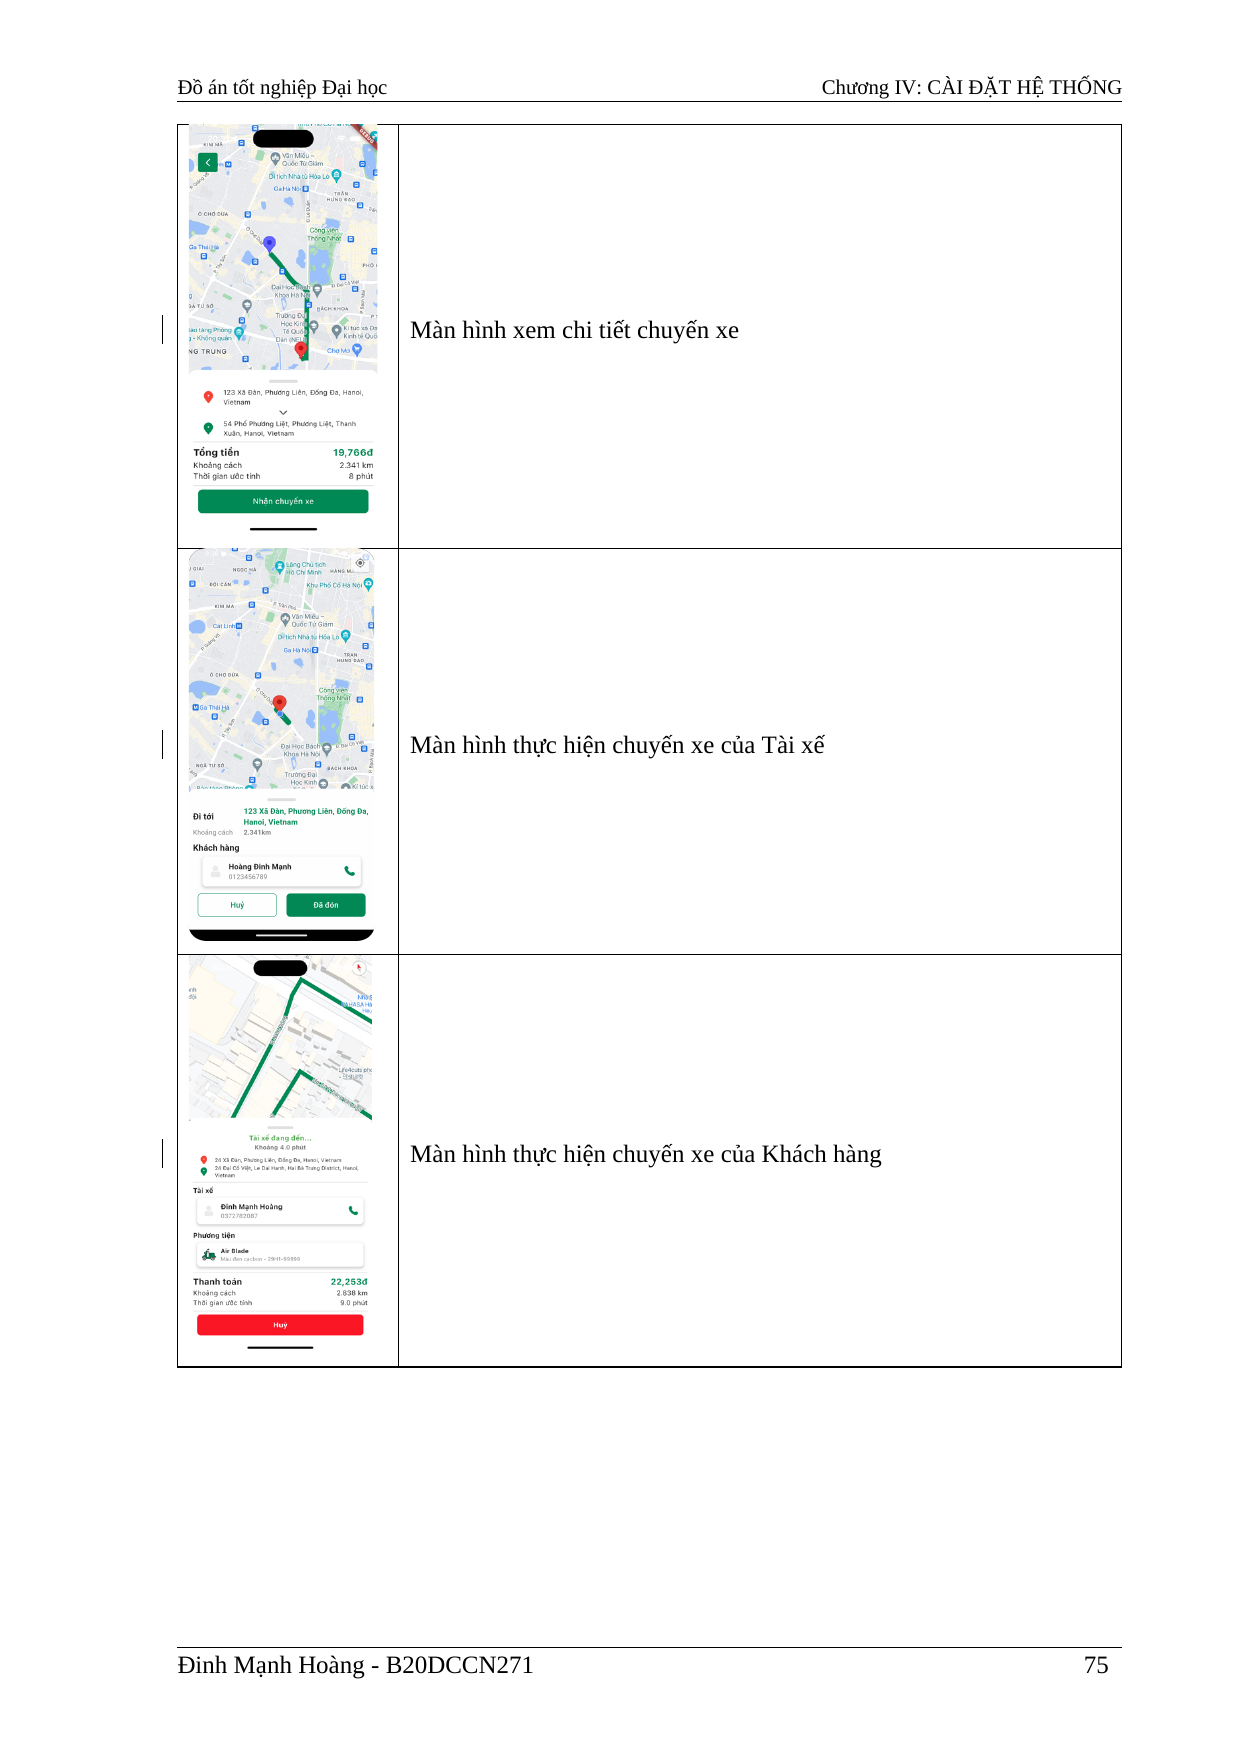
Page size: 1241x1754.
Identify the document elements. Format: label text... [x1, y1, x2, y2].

table_cell [178, 549, 398, 954]
table_cell [178, 955, 398, 1366]
table_cell [178, 125, 398, 548]
picture [188, 548, 375, 941]
table_cell Màn hình thực hiện chuyến xe của Tài xế [399, 549, 1121, 954]
picture [188, 955, 372, 1352]
table_cell Màn hình xem chi tiết chuyến xe [399, 125, 1121, 548]
table_cell Màn hình thực hiện chuyến xe của Khách hàng [399, 955, 1121, 1366]
picture [188, 124, 378, 534]
